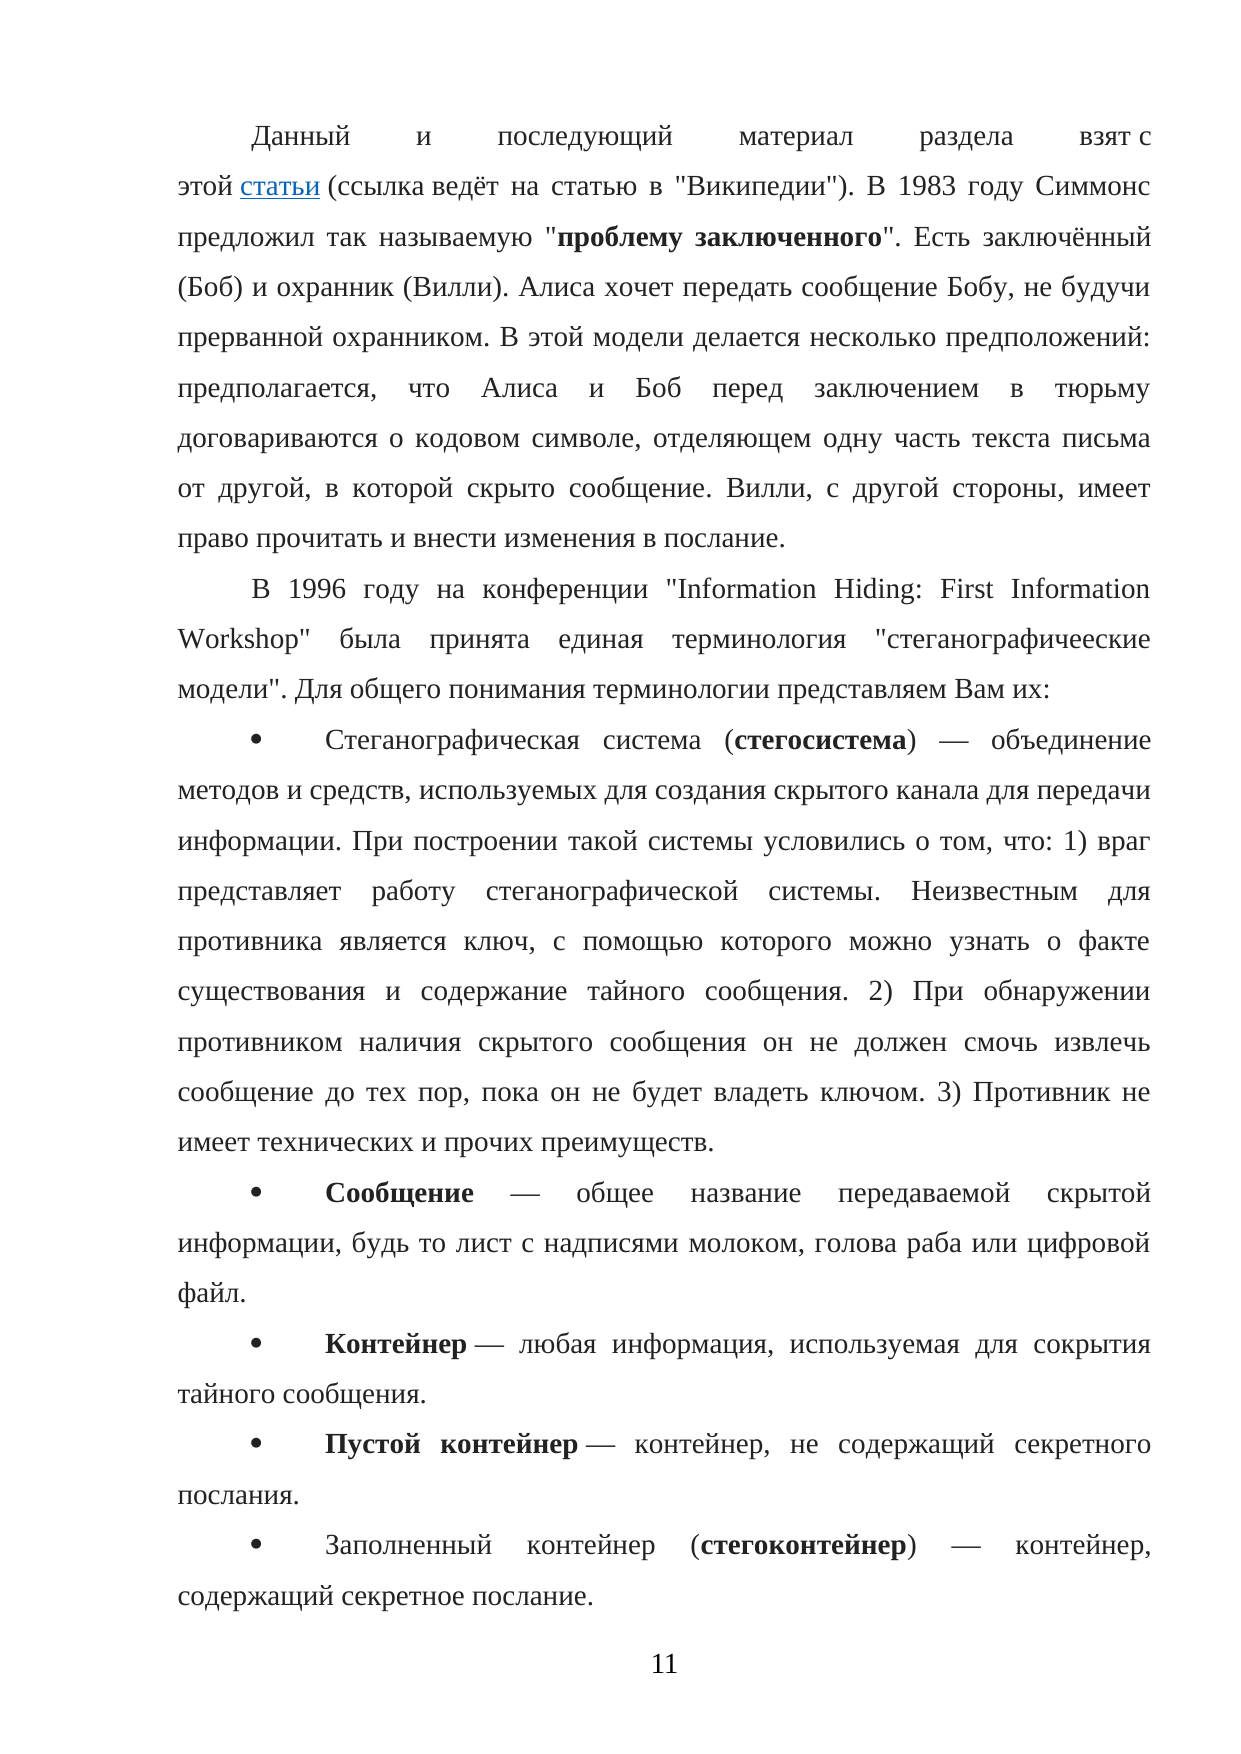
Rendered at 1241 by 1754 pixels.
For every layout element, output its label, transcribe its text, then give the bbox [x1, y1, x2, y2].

list Стеганографическая система (стегосистема) — объединение методов и средств, используемых для создания скрытого канала для передачи информации. При построении такой системы условились о том, что: 1) враг представляет работу стеганографической системы. Неизвестным для противника является ключ, с помощью которого можно узнать о факте существования и содержание тайного сообщения. 2) При обнаружении противником наличия скрытого сообщения он не должен смочь извлечь сообщение до тех пор, пока он не будет владеть ключом. 3) Противник не имеет технических и прочих преимуществ. [177, 722, 1152, 1158]
list Сообщение — общее название передаваемой скрытой информации, будь то лист с надписями молоком, голова раба или цифровой файл. [177, 1175, 1152, 1309]
text Данный и последующий материал раздела взят с этой статьи (ссылка ведёт на статью в "Википедии"). В 1983 году Симмонс предложил так называемую "проблему заключенного". Есть заключённый (Боб) и охранник (Вилли). Алиса хочет передать сообщение Бобу, не будучи прерванной охранником. В этой модели делается несколько предположений: предполагается, что Алиса и Боб перед заключением в тюрьму договариваются о кодовом символе, отделяющем одну часть текста письма от другой, в которой скрыто сообщение. Вилли, с другой стороны, имеет право прочитать и внести изменения в послание. [177, 118, 1152, 554]
list Контейнер — любая информация, используемая для сокрытия тайного сообщения. [177, 1326, 1152, 1410]
list Пустой контейнер — контейнер, не содержащий секретного послания. [177, 1427, 1152, 1511]
list Заполненный контейнер (стегоконтейнер) — контейнер, содержащий секретное послание. [177, 1527, 1152, 1611]
text В 1996 году на конференции "Information Hiding: First Information Workshop" была принята единая терминология "стеганографичееские модели". Для общего понимания терминологии представляем Вам их: [177, 571, 1152, 705]
